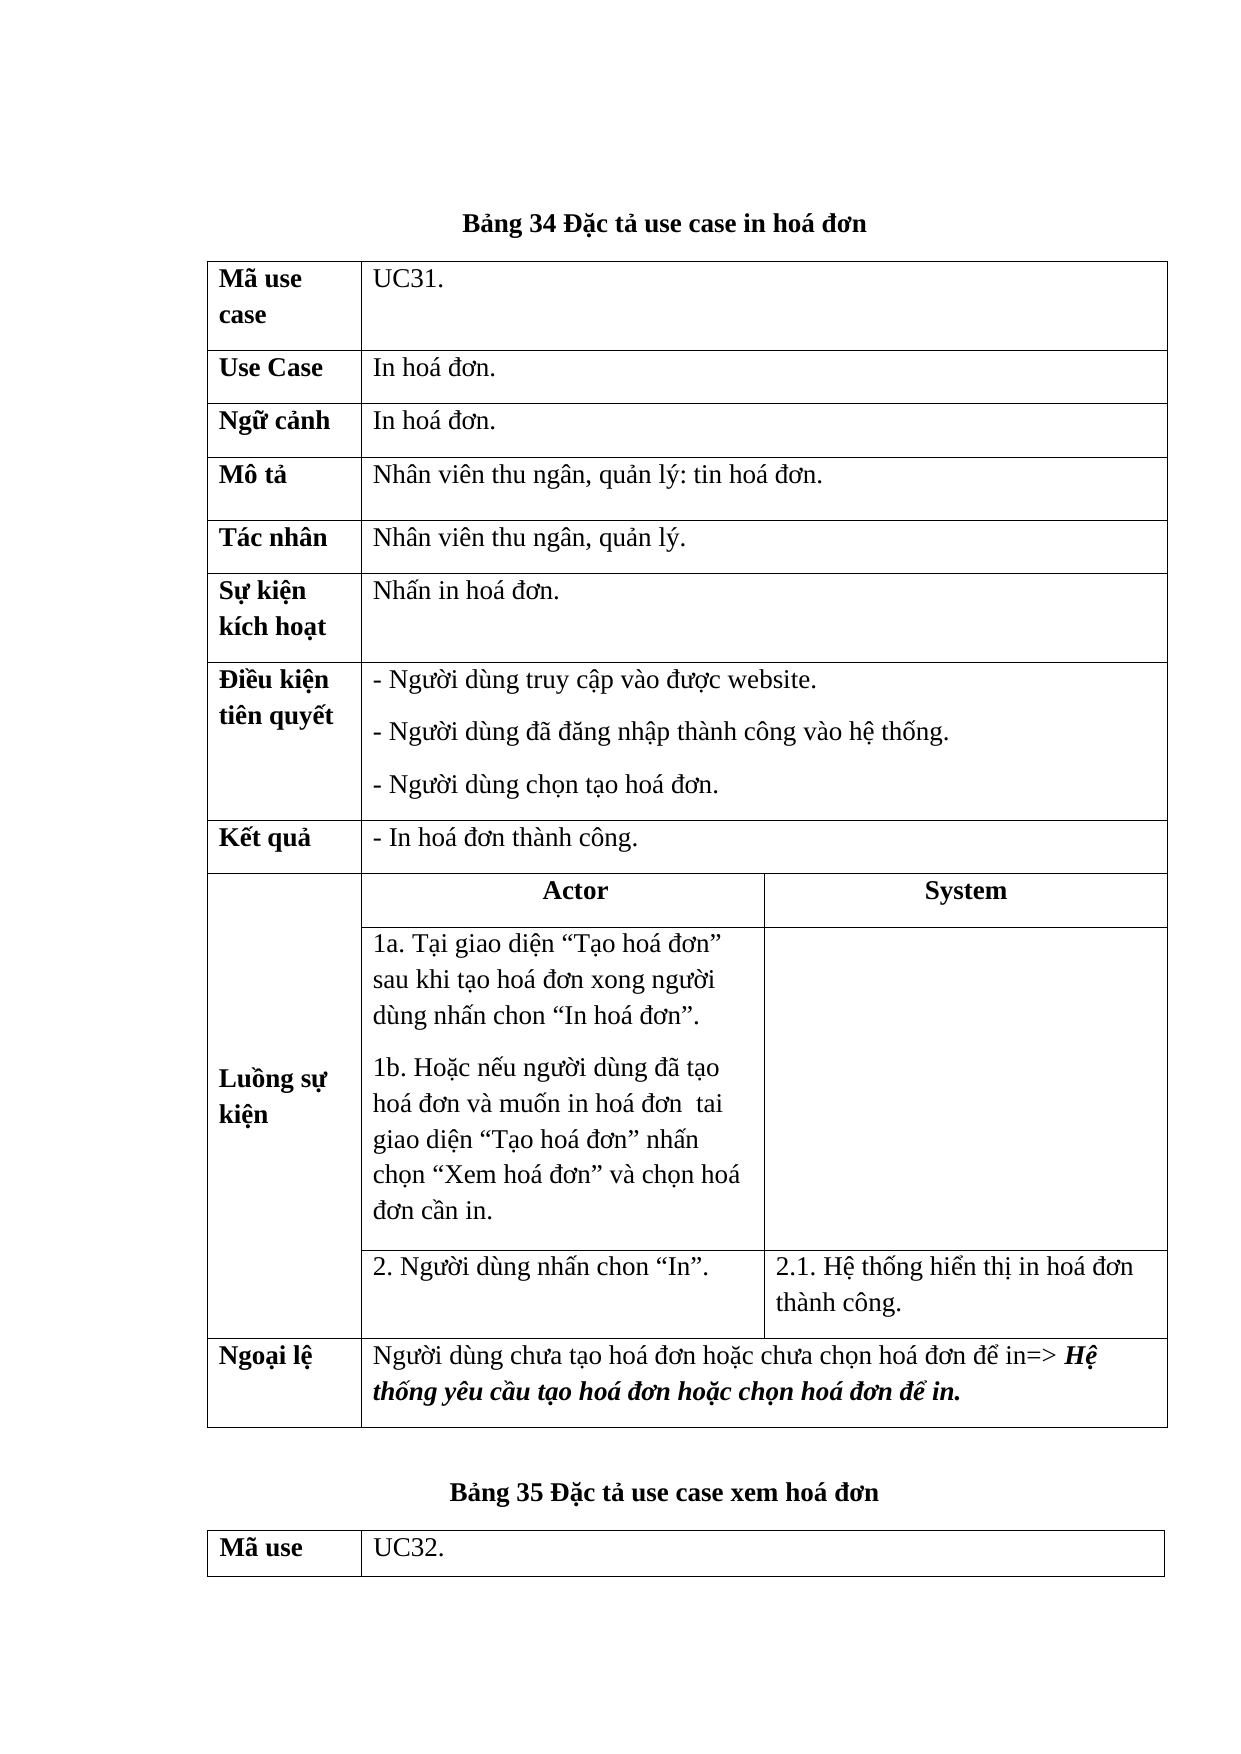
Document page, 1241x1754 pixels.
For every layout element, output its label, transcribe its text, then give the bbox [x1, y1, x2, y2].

table_cell 1a. Tại giao diện “Tạo hoá đơn” sau khi tạo hoá đơn xong người dùng nhấn chon “In hoá đơn”. 1b. Hoặc nếu người dùng đã tạo hoá đơn và muốn in hoá đơn tai giao diện “Tạo hoá đơn” nhấn chọn “Xem hoá đơn” và chọn hoá đơn cần in. [362, 928, 764, 1249]
table_cell 2.1. Hệ thống hiển thị in hoá đơn thành công. [765, 1251, 1167, 1338]
table_cell System [765, 874, 1167, 927]
table_cell Actor [362, 874, 764, 927]
table_cell In hoá đơn. [362, 404, 1167, 457]
table_cell Người dùng chưa tạo hoá đơn hoặc chưa chọn hoá đơn để in=> Hệ thống yêu cầu tạo hoá đơn hoặc chọn hoá đơn để in. [362, 1339, 1167, 1427]
table_cell - Người dùng truy cập vào được website. - Người dùng đã đăng nhập thành công vào hệ thống. - Người dùng chọn tạo hoá đơn. [362, 663, 1167, 820]
table_cell Mô tả [208, 458, 361, 520]
table_cell In hoá đơn. [362, 351, 1167, 403]
table_cell Tác nhân [208, 521, 361, 573]
table_cell Điều kiện tiên quyết [208, 663, 361, 820]
table_cell Nhấn in hoá đơn. [362, 574, 1167, 662]
table_cell Use Case [208, 351, 361, 403]
table_cell Sự kiện kích hoạt [208, 574, 361, 662]
table_header UC32. [362, 1531, 1164, 1576]
table_cell Ngữ cảnh [208, 404, 361, 457]
table_cell Nhân viên thu ngân, quản lý: tin hoá đơn. [362, 458, 1167, 520]
text Bảng 34 Đặc tả use case in hoá đơn [207, 207, 1122, 238]
table_header Mã use case [208, 1531, 361, 1576]
text Bảng 35 Đặc tả use case xem hoá đơn [207, 1476, 1122, 1507]
table_cell Ngoại lệ [208, 1339, 361, 1427]
table_header Mã use case [208, 262, 361, 350]
table_header UC31. [362, 262, 1167, 350]
table_cell Nhân viên thu ngân, quản lý. [362, 521, 1167, 573]
table_cell 2. Người dùng nhấn chon “In”. [362, 1251, 764, 1338]
table_cell Luồng sự kiện [208, 874, 361, 1338]
table_cell [765, 928, 1167, 1249]
table_cell - In hoá đơn thành công. [362, 821, 1167, 873]
table_cell Kết quả [208, 821, 361, 873]
